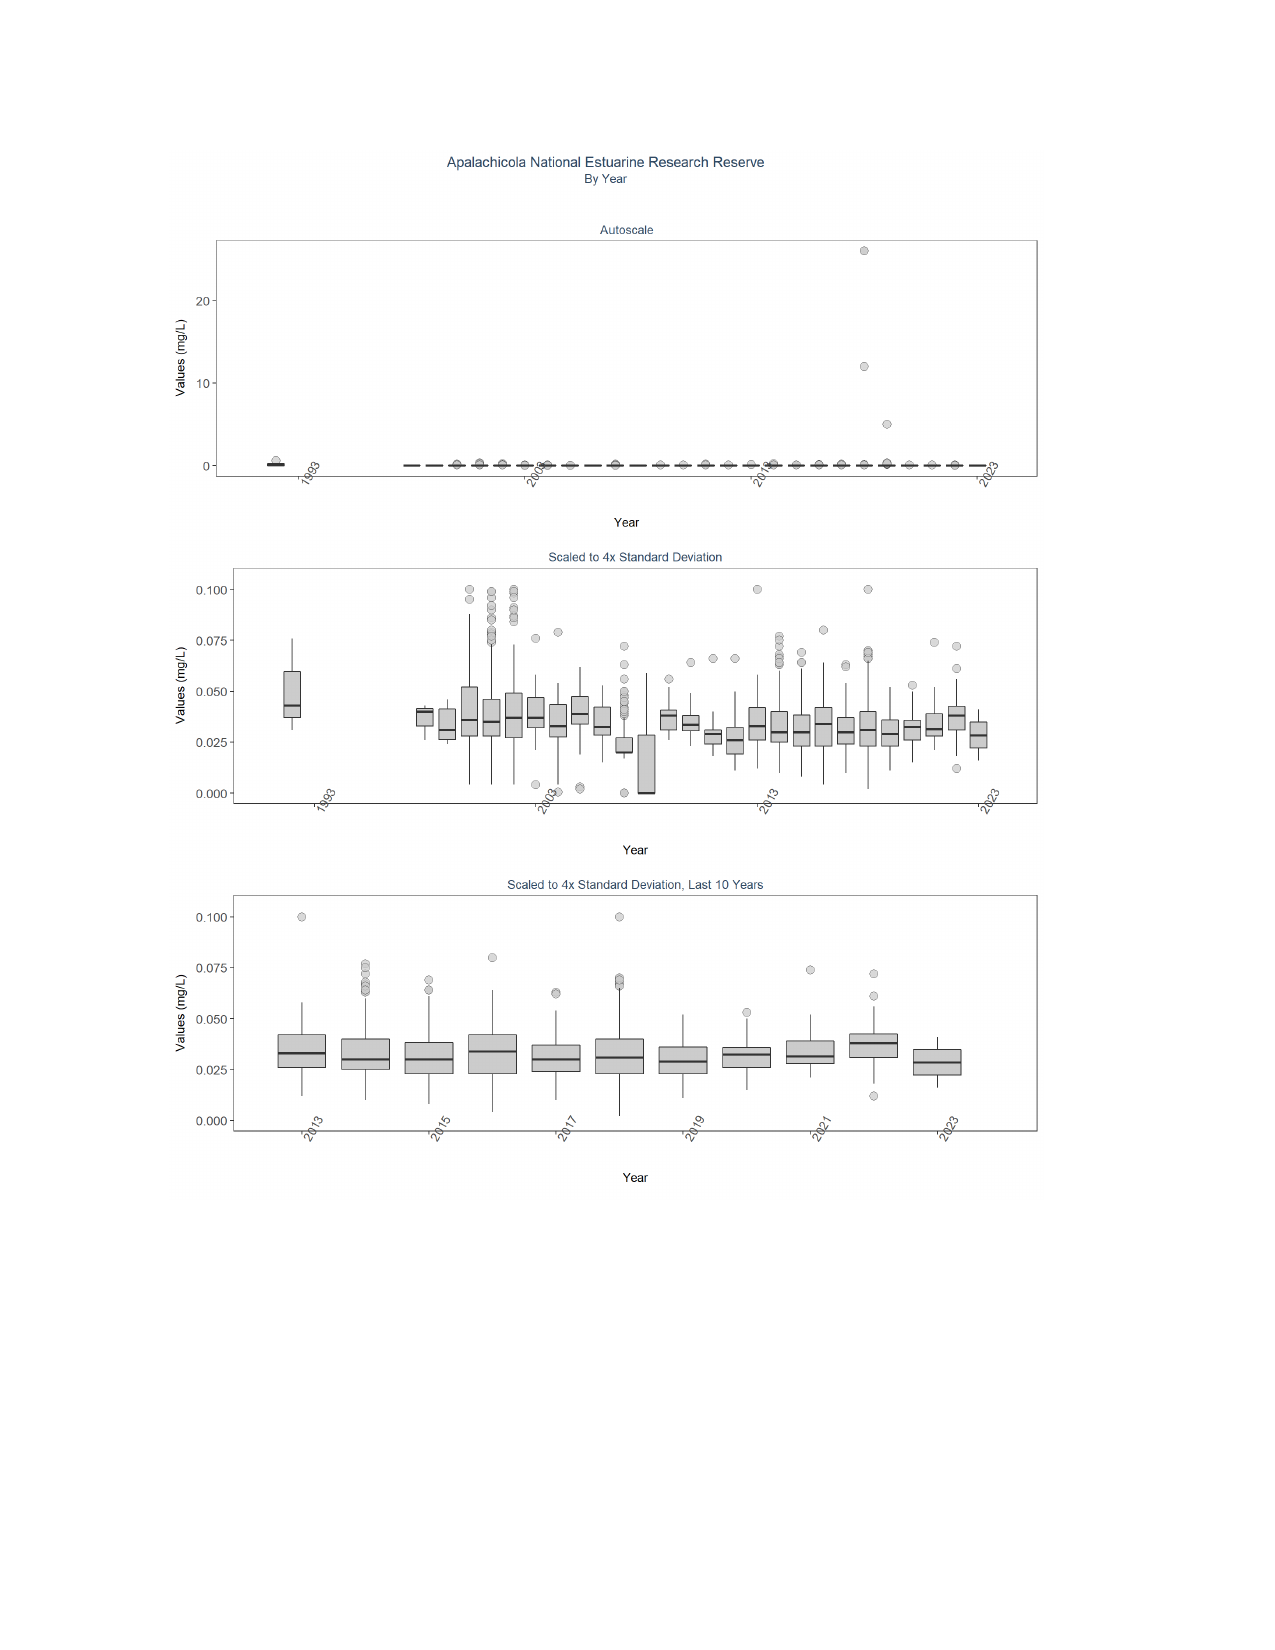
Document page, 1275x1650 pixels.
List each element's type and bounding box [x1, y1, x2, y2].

picture [168, 150, 1044, 1200]
